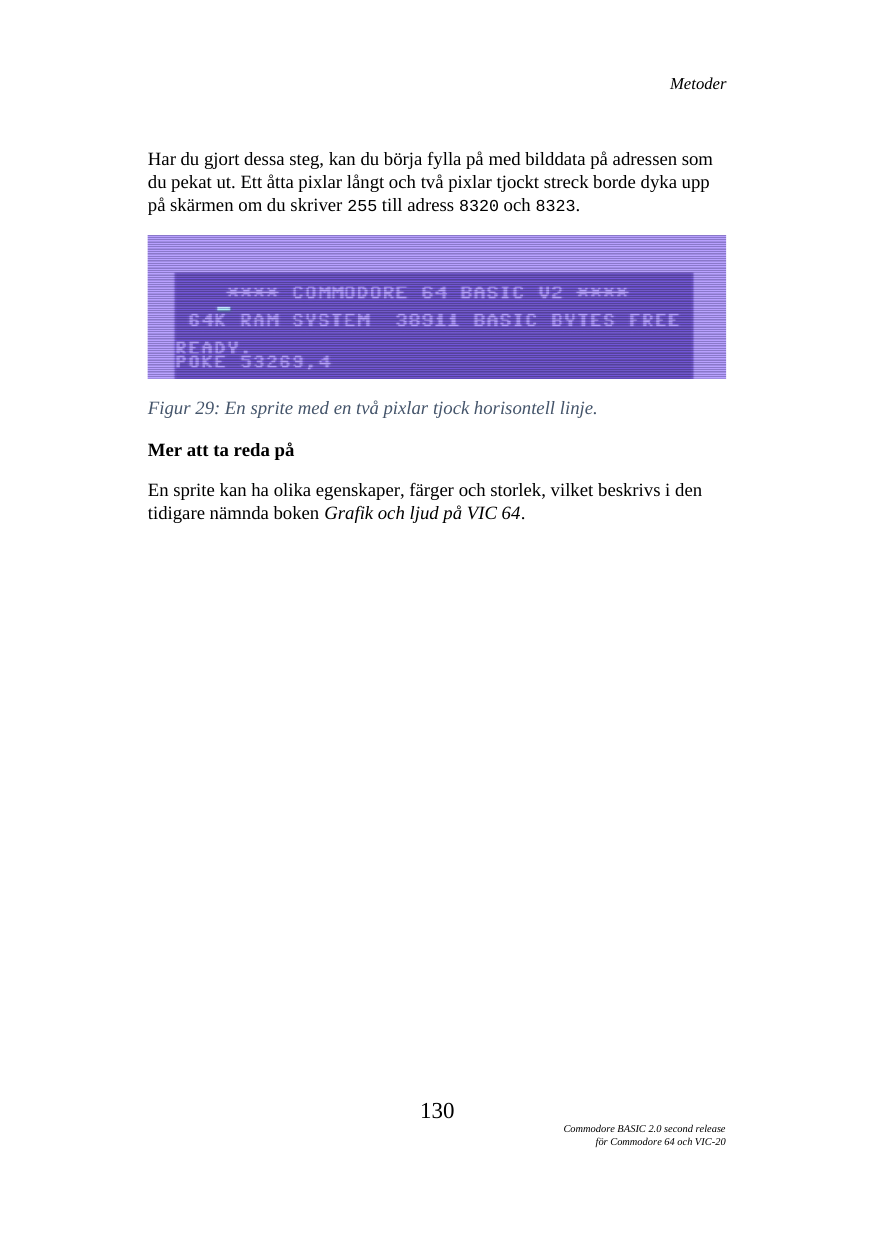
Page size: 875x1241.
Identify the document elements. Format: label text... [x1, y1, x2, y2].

text Har du gjort dessa steg, kan du börja fylla på med bilddata på adressen som du pekat ut. Ett åtta pixlar långt och två pixlar tjockt streck borde dyka upp på skärmen om du skriver 255 till adress 8320 och 8323. [148, 148, 726, 217]
text Figur 29: En sprite med en två pixlar tjock horisontell linje. [148, 397, 726, 418]
text En sprite kan ha olika egenskaper, färger och storlek, vilket beskrivs i den tidigare nämnda boken Grafik och ljud på VIC 64. [148, 479, 726, 524]
picture [147, 235, 727, 379]
text Mer att ta reda på [148, 439, 726, 461]
